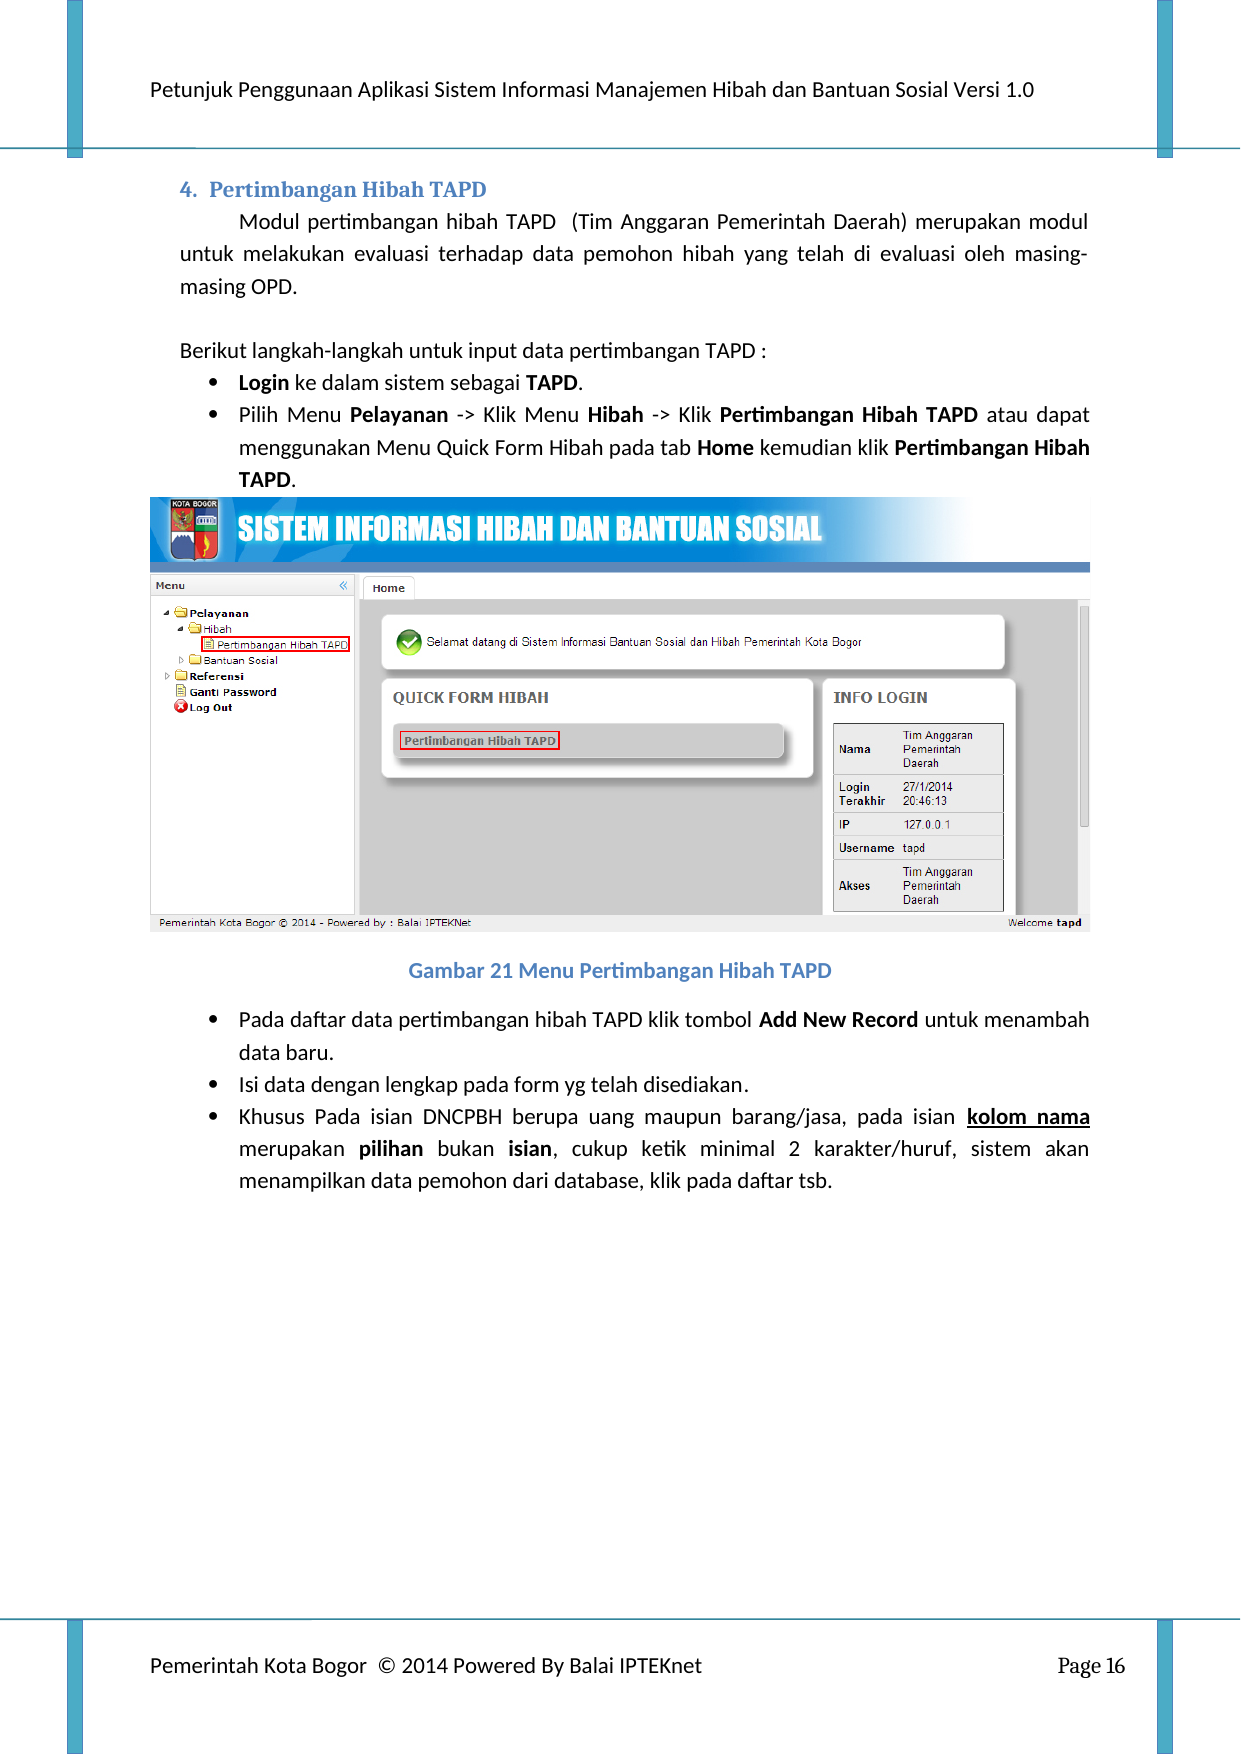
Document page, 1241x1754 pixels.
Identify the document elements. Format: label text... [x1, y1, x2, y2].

subtitle Pertimbangan Hibah TAPD [179, 177, 1090, 203]
text Gambar 21 Menu Pertimbangan Hibah TAPD [150, 957, 1090, 984]
list Pada daftar data pertimbangan hibah TAPD klik tombol Add New Record untuk menambah data baru. [209, 1005, 1090, 1066]
list Khusus Pada isian DNCPBH berupa uang maupun barang/jasa, pada isian kolom nama merupakan pilihan bukan isian, cukup ketik minimal 2 karakter/huruf, sistem akan menampilkan data pemohon dari database, klik pada daftar tsb. [209, 1102, 1090, 1194]
list Berikut langkah-langkah untuk input data pertimbangan TAPD : [179, 336, 1090, 364]
list Pilih Menu Pelayanan -> Klik Menu Hibah -> Klik Pertimbangan Hibah TAPD atau dapat menggunakan Menu Quick Form Hibah pada tab Home kemudian klik Pertimbangan Hibah TAPD. [209, 401, 1090, 493]
list Isi data dengan lengkap pada form yg telah disediakan. [209, 1070, 1090, 1098]
picture [150, 497, 1091, 932]
list Modul pertimbangan hibah TAPD (Tim Anggaran Pemerintah Daerah) merupakan modul untuk melakukan evaluasi terhadap data pemohon hibah yang telah di evaluasi oleh masing-masing OPD. [179, 207, 1090, 300]
list Login ke dalam sistem sebagai TAPD. [209, 368, 1090, 396]
